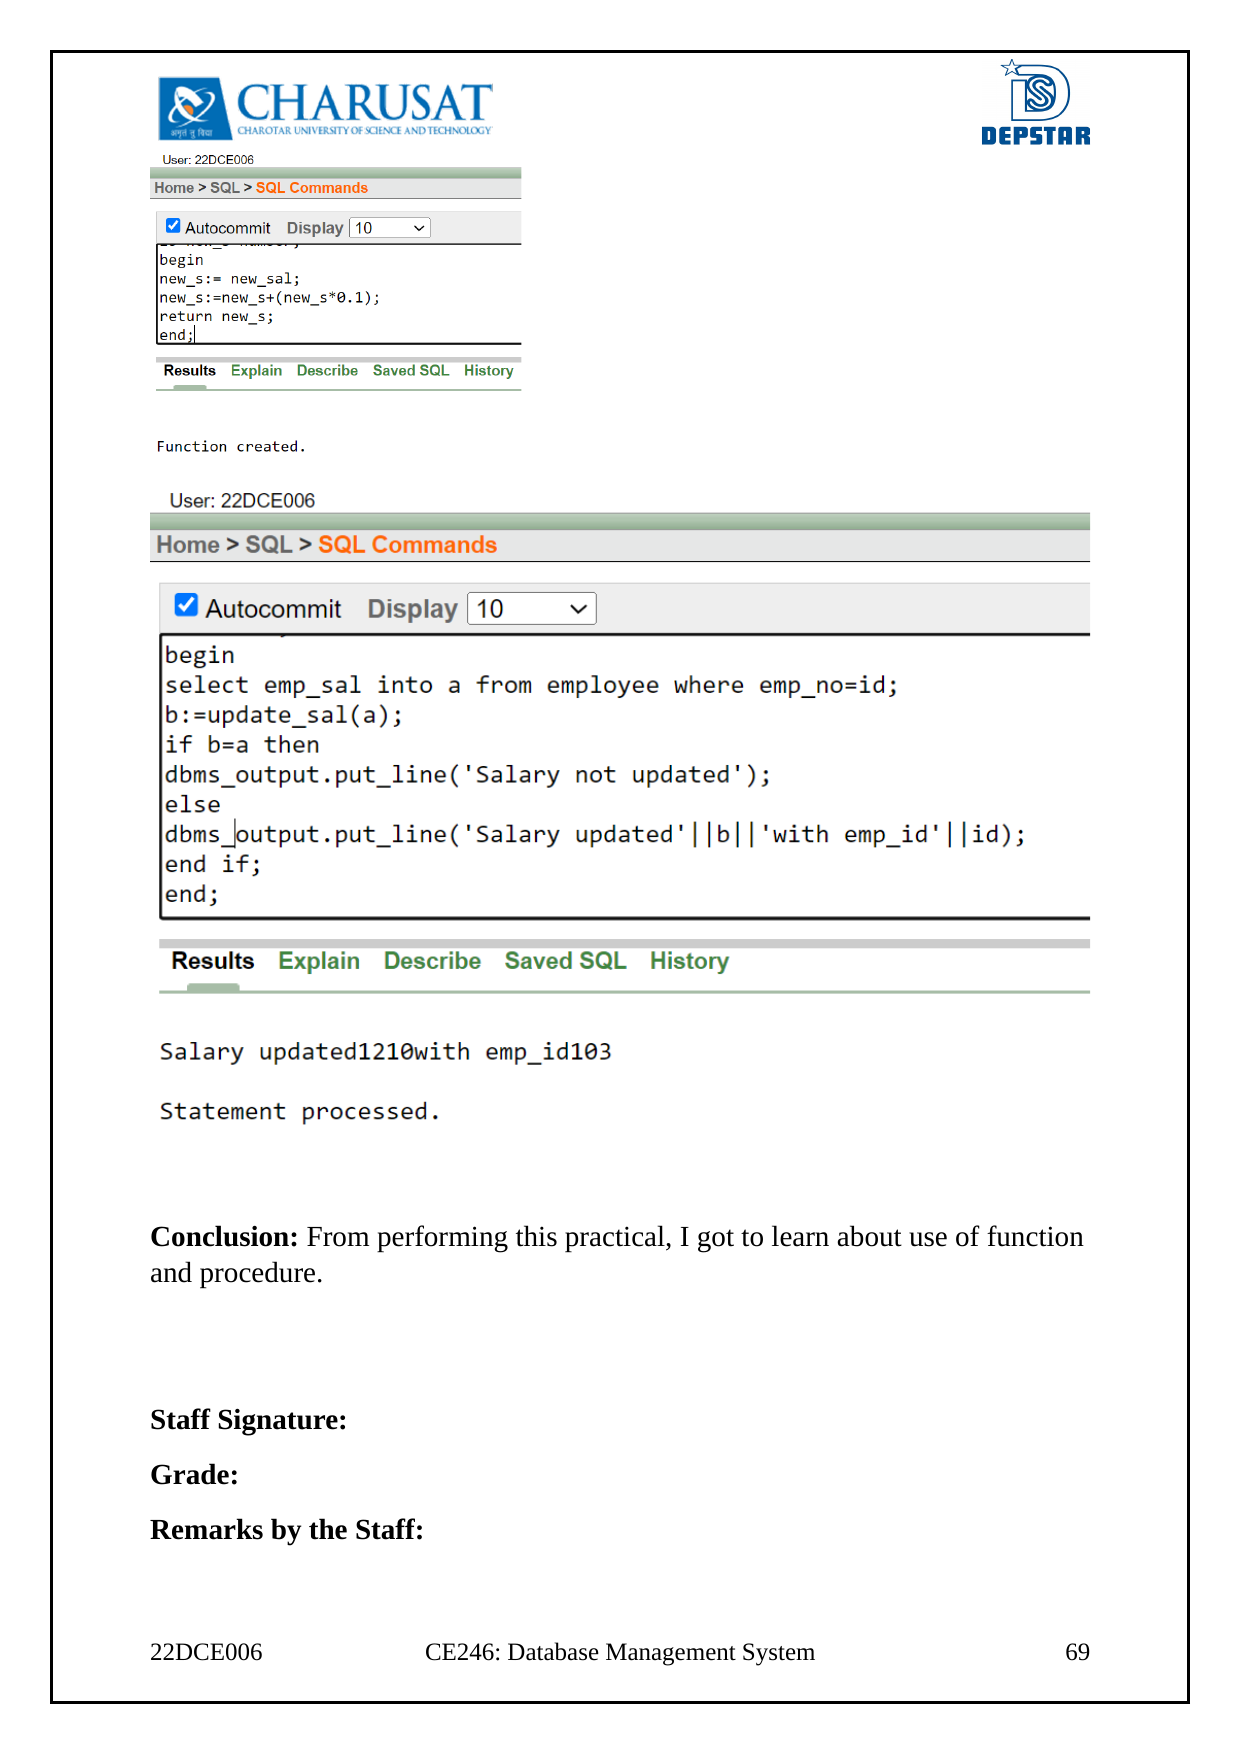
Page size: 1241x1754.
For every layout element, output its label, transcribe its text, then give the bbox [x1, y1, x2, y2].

picture [150, 72, 501, 145]
text Staff Signature: [150, 1402, 1090, 1436]
picture [981, 59, 1091, 145]
picture [150, 490, 1091, 1144]
text Remarks by the Staff: [150, 1512, 1090, 1546]
text Grade: [150, 1457, 1090, 1491]
picture [150, 150, 522, 470]
text Conclusion: From performing this practical, I got to learn about use of function and procedure. [150, 1219, 1090, 1289]
